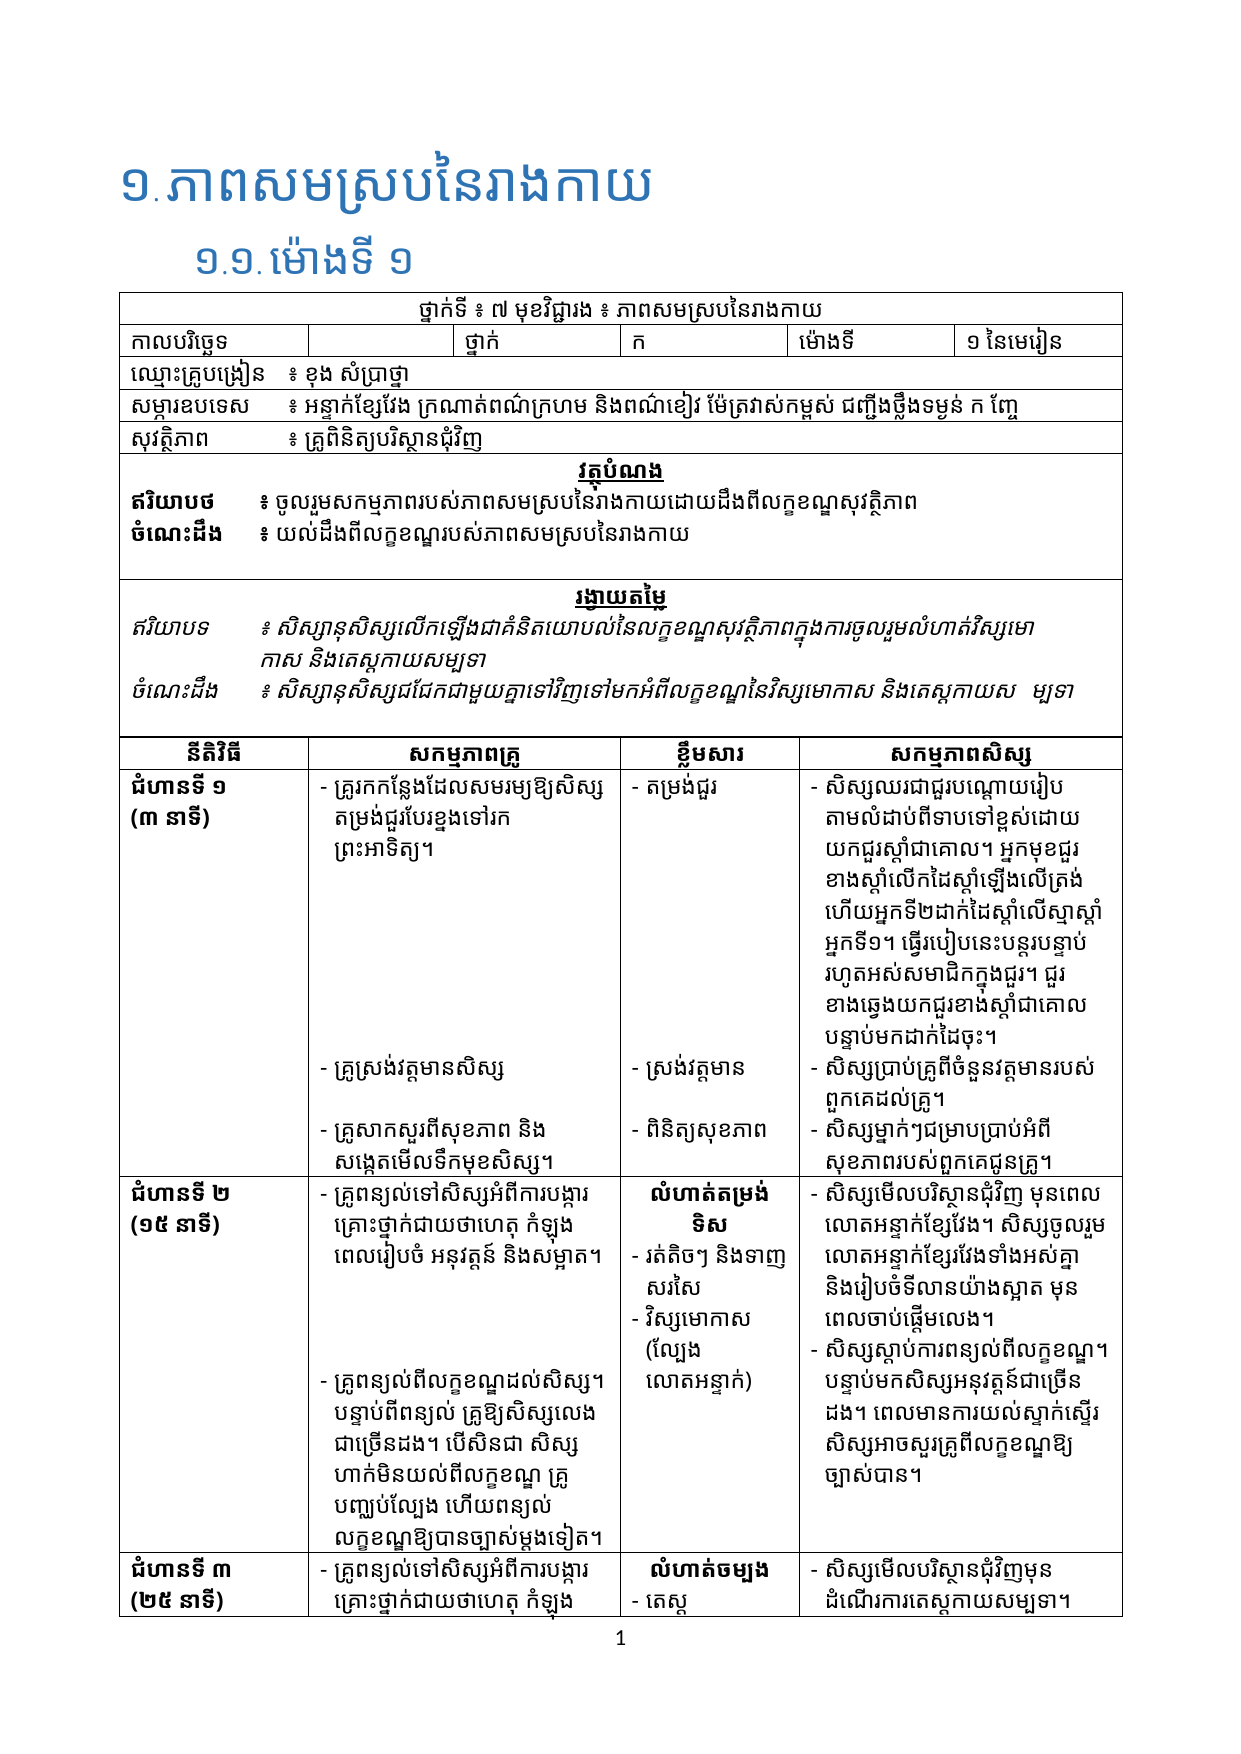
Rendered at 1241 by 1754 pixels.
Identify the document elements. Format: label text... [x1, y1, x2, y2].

table_cell ខ្លឹមសារ [621, 738, 799, 769]
table_cell សកម្មភាពគ្រូ [309, 738, 620, 769]
table_cell តម្រង់ជួរ ស្រង់វត្តមាន ពិនិត្យសុខភាព [621, 770, 799, 1176]
table_cell សិស្សមើលបរិស្ថានជុំវិញ មុនពេលលោតអន្ទាក់ខ្សែវែង។ សិស្សចូលរួមលោតអន្ទាក់ខ្សែរវែងទាំងអស់គ្នា និងរៀបចំទីលានយ៉ាងស្អាត មុនពេលចាប់ផ្ដើមលេង។ សិស្សស្ដាប់ការពន្យល់ពីលក្ខខណ្ឌ។ បន្ទាប់មកសិស្សអនុវត្តន៍ជាច្រើនដង។ ពេលមានការយល់ស្ទាក់ស្ទើរ សិស្សអាចសួរគ្រូពីលក្ខខណ្ឌឱ្យច្បាស់បាន។ [800, 1177, 1122, 1552]
table_cell ជំហានទី ២ (១៥ នាទី) [120, 1177, 308, 1552]
table_cell [309, 325, 453, 356]
table_cell រង្វាយតម្លៃ ឥរិយាបទ ៖ សិស្សានុសិស្សលើកឡើងជាគំនិតយោបល់នៃលក្ខខណ្ឌសុវត្ថិភាពក្នុងការចូលរួមលំហាត់វិស្សមោ កាស និងតេស្ដកាយសម្បទា ចំណេះដឹង ៖ សិស្សានុសិស្សជជែកជាមួយគ្នាទៅវិញទៅមកអំពីលក្ខខណ្ឌនៃវិស្សមោកាស និងតេស្ដកាយស ម្បទា [120, 580, 1122, 736]
table_cell សម្ភារឧបទេស ៖ អន្ទាក់ខ្សែវែង ក្រណាត់ពណ៌ក្រហម និងពណ៌ខៀវ ម៉ែត្រវាស់កម្ពស់ ជញ្ជីងថ្លឹងទម្ងន់ ក ញ្ចែ [120, 390, 1122, 421]
table_cell ម៉ោងទី [788, 325, 954, 356]
table_cell នីតិវិធី [120, 738, 308, 769]
table_cell ជំហានទី ៣ (២៥ នាទី) [120, 1553, 308, 1616]
subtitle ១. ​ភាពសមស្របនៃរាងកាយ [118, 143, 1122, 217]
table_header ថ្នាក់ទី ៖ ៧ មុខវិជ្ជារង ៖ ភាពសមស្របនៃរាងកាយ [120, 293, 1122, 324]
table_cell សុវត្ថិភាព ៖ គ្រូពិនិត្យបរិស្ថានជុំវិញ [120, 422, 1122, 453]
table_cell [621, 1553, 799, 1616]
table_cell វត្ថុបំណង ឥរិយាបថ ៖ ចូលរួមសកម្មភាពរបស់ភាពសមស្របនៃរាងកាយដោយដឹងពីលក្ខខណ្ឌសុវត្ថិភាព ចំណេះដឹង ៖ យល់ដឹងពីលក្ខខណ្ឌរបស់ភាពសមស្របនៃរាងកាយ [120, 454, 1122, 579]
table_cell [309, 1553, 620, 1616]
table_cell សកម្មភាពសិស្ស [800, 738, 1122, 769]
table_cell ក [621, 325, 787, 356]
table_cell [800, 1553, 1122, 1616]
table_cell ថ្នាក់ [454, 325, 620, 356]
table_cell សិស្សឈរជាជួរបណ្ដោយរៀបតាមលំដាប់ពីទាបទៅខ្ពស់ដោយយកជួរស្ដាំជាគោល។ អ្នកមុខជួរខាងស្ដាំលើកដៃស្ដាំឡើងលើត្រង់ ហើយអ្នកទី២ដាក់ដៃស្ដាំលើស្មាស្ដាំអ្នកទី១។ ធ្វើរបៀបនេះបន្តរបន្ទាប់រហូតអស់សមាជិកក្នុងជួរ។ ជួរខាងឆ្វេងយកជួរខាងស្ដាំជាគោល បន្ទាប់មកដាក់ដៃចុះ។ សិស្សប្រាប់គ្រូពីចំនួនវត្តមានរបស់ពួកគេដល់គ្រូ។ សិស្សម្នាក់ៗជម្រាបប្រាប់អំពីសុខភាពរបស់ពួកគេជូនគ្រូ។ [800, 770, 1122, 1176]
table_cell ជំហានទី ១ (៣ នាទី) [120, 770, 308, 1176]
subtitle ១.១. ម៉ោងទី ១ [118, 227, 1122, 287]
table_cell ១ នៃមេរៀន [955, 325, 1122, 356]
table_cell គ្រូរកកន្លែងដែលសមរម្យឱ្យសិស្សតម្រង់ជួរបែរខ្នងទៅរកព្រះអាទិត្យ។ គ្រូស្រង់វត្តមានសិស្ស គ្រូសាកសួរពីសុខភាព និងសង្កេតមើលទឹកមុខសិស្ស។ [309, 770, 620, 1176]
table_cell កាលបរិច្ឆេទ [120, 325, 308, 356]
table_cell លំហាត់តម្រង់ទិស រត់តិចៗ និងទាញសរសៃ វិស្សមោកាស (ល្បែងលោតអន្ទាក់) [621, 1177, 799, 1552]
table_cell គ្រូពន្យល់ទៅសិស្សអំពីការបង្ការគ្រោះថ្នាក់ជាយថាហេតុ កំឡុងពេលរៀបចំ អនុវត្តន៍ និងសម្អាត។ គ្រូពន្យល់ពីលក្ខខណ្ឌដល់សិស្ស។ បន្ទាប់ពីពន្យល់ គ្រូឱ្យសិស្សលេងជាច្រើនដង។ បើសិនជា សិស្សហាក់មិនយល់ពីលក្ខខណ្ឌ គ្រូបញ្ឈប់ល្បែង ហើយពន្យល់លក្ខខណ្ឌឱ្យបានច្បាស់ម្ដងទៀត។ [309, 1177, 620, 1552]
table_cell ឈ្មោះគ្រូបង្រៀន ៖ ខុង សំប្រាថ្នា [120, 357, 1122, 388]
